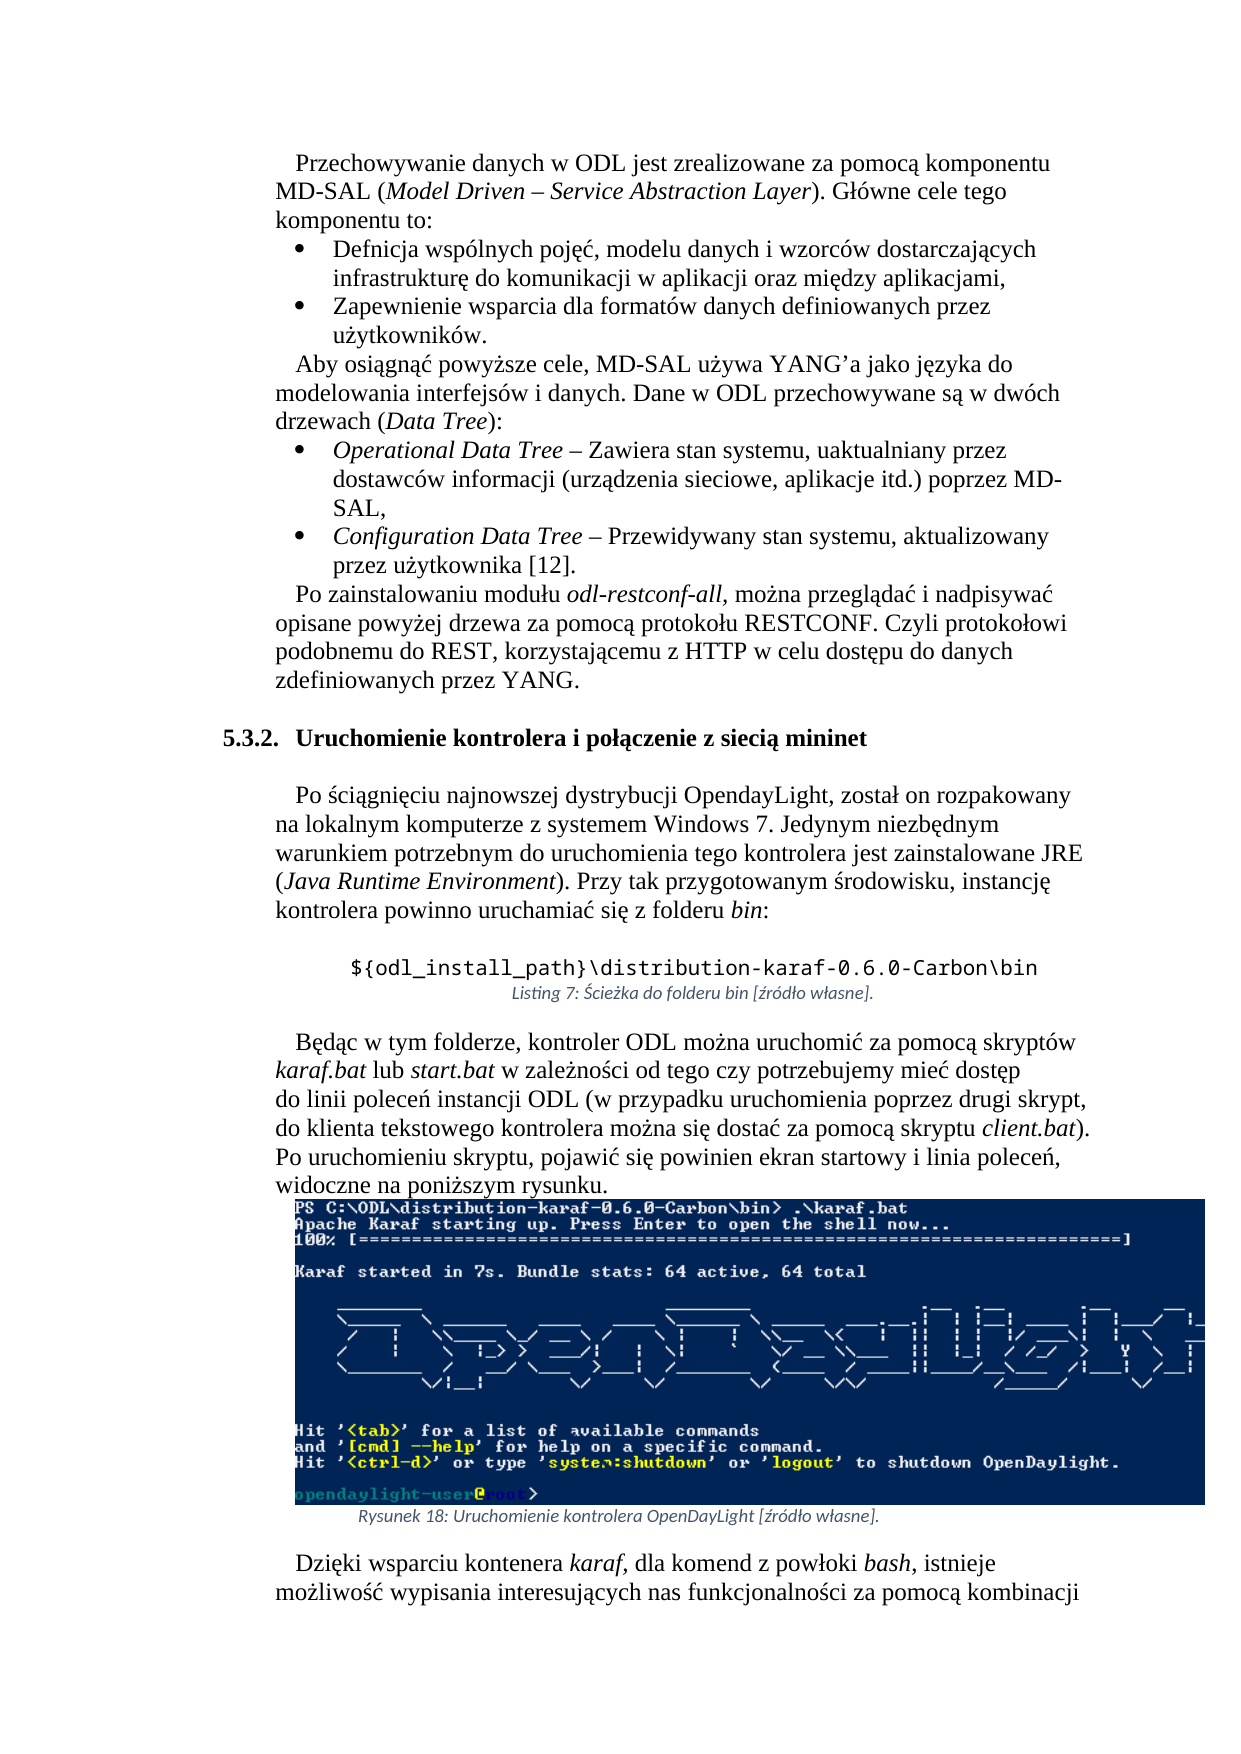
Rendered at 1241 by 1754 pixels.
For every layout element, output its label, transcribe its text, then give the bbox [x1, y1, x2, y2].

text Aby osiągnąć powyższe cele, MD-SAL używa YANG’a jako języka do modelowania interfejsów i danych. Dane w ODL przechowywane są w dwóch drzewach (Data Tree): [275, 349, 1093, 435]
list Defnicja wspólnych pojęć, modelu danych i wzorców dostarczających infrastrukturę do komunikacji w aplikacji oraz między aplikacjami, [295, 234, 1093, 291]
list Listing 7: Ścieżka do folderu bin [źródło własne]. [275, 981, 1093, 1004]
list Zapewnienie wsparcia dla formatów danych definiowanych przez użytkowników. [295, 291, 1093, 349]
list Uruchomienie kontrolera i połączenie z siecią mininet [223, 723, 1093, 751]
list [275, 1548, 1093, 1606]
picture [295, 1199, 1205, 1505]
list ${odl_install_path}\distribution-karaf-0.6.0-Carbon\bin [275, 953, 1093, 981]
list Po ściągnięciu najnowszej dystrybucji OpendayLight, został on rozpakowany na lokalnym komputerze z systemem Windows 7. Jedynym niezbędnym warunkiem potrzebnym do uruchomienia tego kontrolera jest zainstalowane JRE (Java Runtime Environment). Przy tak przygotowanym środowisku, instancję kontrolera powinno uruchamiać się z folderu bin: [275, 780, 1093, 924]
list Będąc w tym folderze, kontroler ODL można uruchomić za pomocą skryptów karaf.bat lub start.bat w zależności od tego czy potrzebujemy mieć dostęp do linii poleceń instancji ODL (w przypadku uruchomienia poprzez drugi skrypt, do klienta tekstowego kontrolera można się dostać za pomocą skryptu client.bat). Po uruchomieniu skryptu, pojawić się powinien ekran startowy i linia poleceń, widoczne na poniższym rysunku. [275, 1027, 1093, 1199]
text Po zainstalowaniu modułu odl-restconf-all, można przeglądać i nadpisywać opisane powyżej drzewa za pomocą protokołu RESTCONF. Czyli protokołowi podobnemu do REST, korzystającemu z HTTP w celu dostępu do danych zdefiniowanych przez YANG. [275, 579, 1093, 694]
text Przechowywanie danych w ODL jest zrealizowane za pomocą komponentu MD-SAL (Model Driven – Service Abstraction Layer). Główne cele tego komponentu to: [275, 148, 1093, 234]
list Configuration Data Tree – Przewidywany stan systemu, aktualizowany przez użytkownika [12]. [295, 521, 1093, 579]
list Operational Data Tree – Zawiera stan systemu, uaktualniany przez dostawców informacji (urządzenia sieciowe, aplikacje itd.) poprzez MD-SAL, [295, 435, 1093, 521]
text Rysunek 18: Uruchomienie kontrolera OpenDayLight [źródło własne]. [148, 1504, 1093, 1527]
